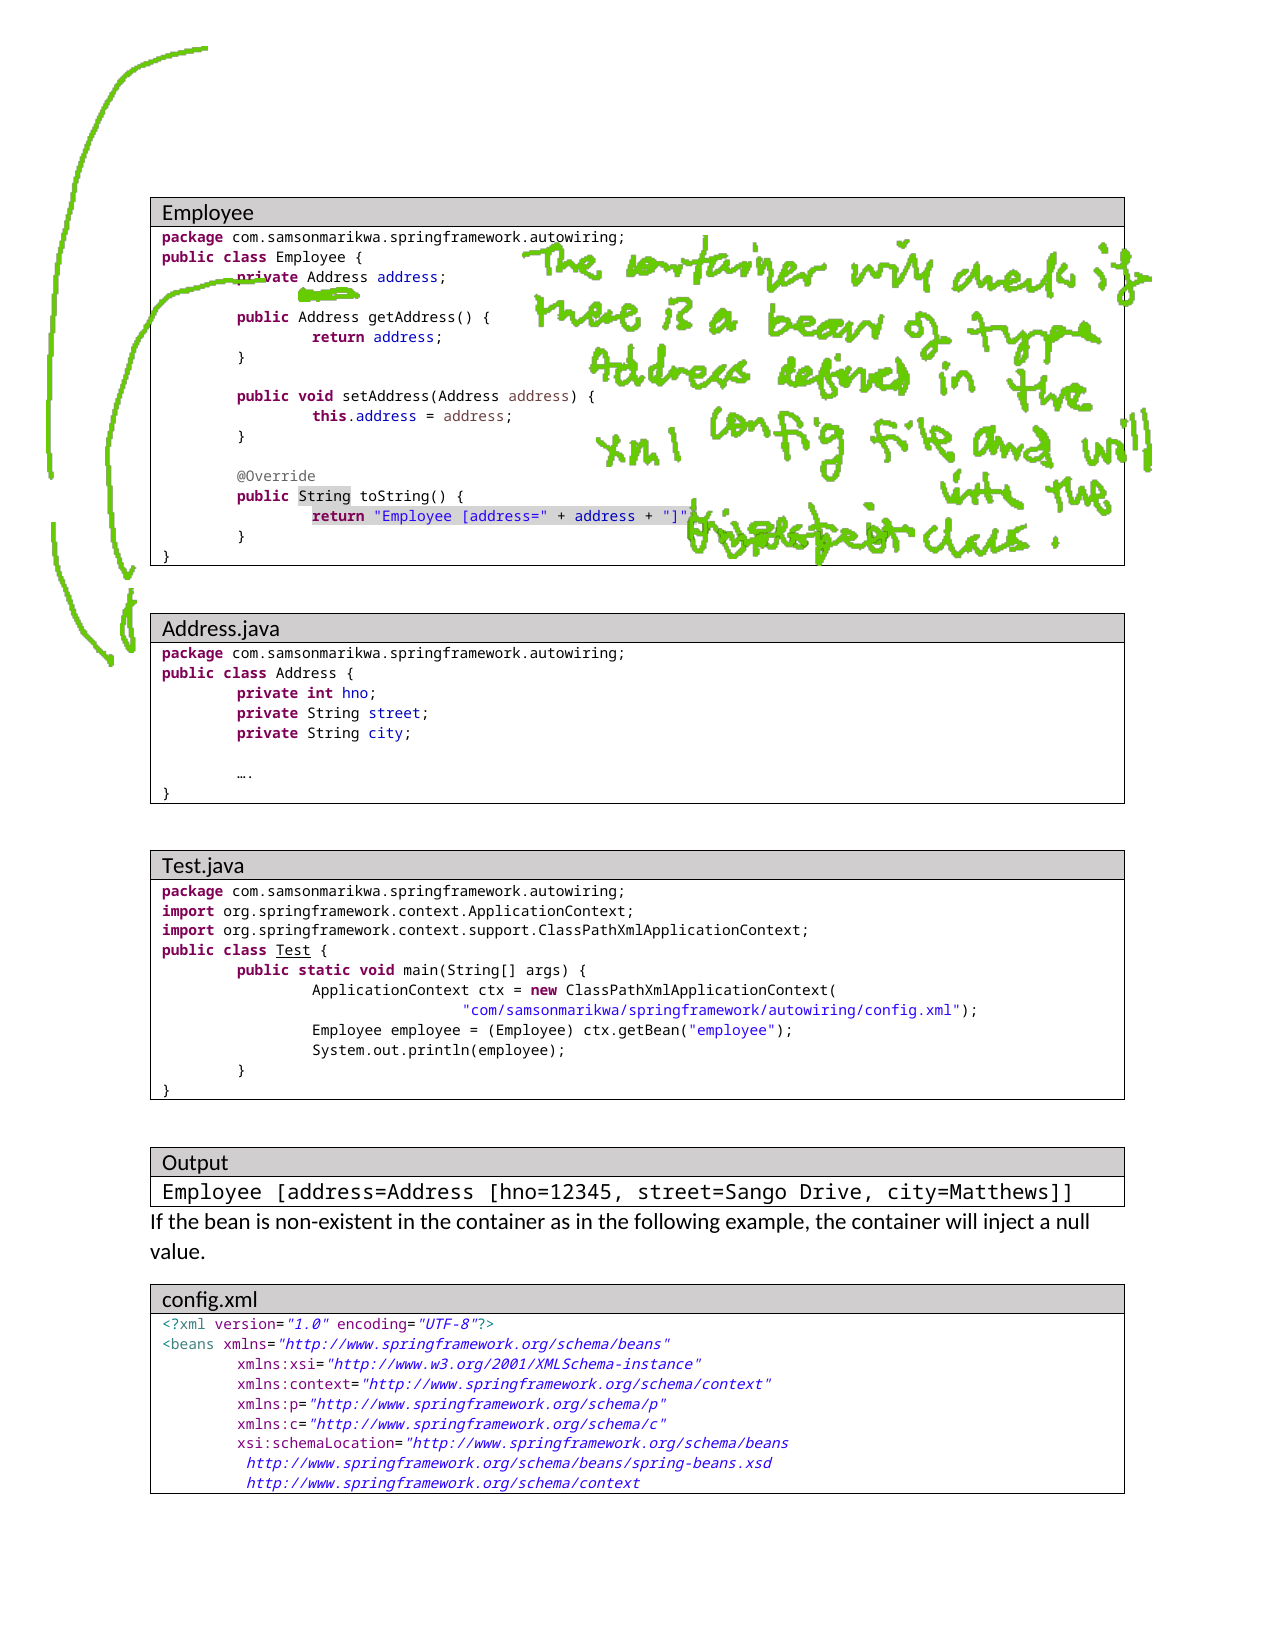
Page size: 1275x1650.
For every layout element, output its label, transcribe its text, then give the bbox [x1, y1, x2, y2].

table_header Employee [208, 198, 1124, 226]
table_cell package com.samsonmarikwa.springframework.autowiring; import org.springframework.context.ApplicationContext; import org.springframework.context.support.ClassPathXmlApplicationContext; public class Test { public static void main(String[] args) { ApplicationContext ctx = new ClassPathXmlApplicationContext( "com/samsonmarikwa/springframework/autowiring/config.xml"); Employee employee = (Employee) ctx.getBean("employee"); System.out.println(employee); } } [151, 880, 1124, 1099]
table_header config.xml [151, 1285, 1124, 1313]
table_cell package com.samsonmarikwa.springframework.autowiring; public class Employee { private Address address; public Address getAddress() { return address; } public void setAddress(Address address) { this.address = address; } @Override public String toString() { return "Employee [address=" + address + "]"; } } [208, 227, 1124, 565]
picture [120, 588, 137, 653]
table_cell Employee [address=Address [hno=12345, street=Sango Drive, city=Matthews]] [151, 1177, 1124, 1206]
table_header Test.java [151, 851, 1124, 879]
table_header Address.java [151, 614, 1124, 642]
table_header Output [151, 1148, 1124, 1176]
text If the bean is non-existent in the container as in the following example, the container will inject a null value. [150, 1207, 1125, 1265]
picture [298, 287, 360, 302]
table_cell package com.samsonmarikwa.springframework.autowiring; public class Address { private int hno; private String street; private String city; …. } [151, 643, 1124, 802]
picture [46, 46, 266, 667]
picture [522, 235, 1152, 566]
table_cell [151, 1314, 1124, 1493]
